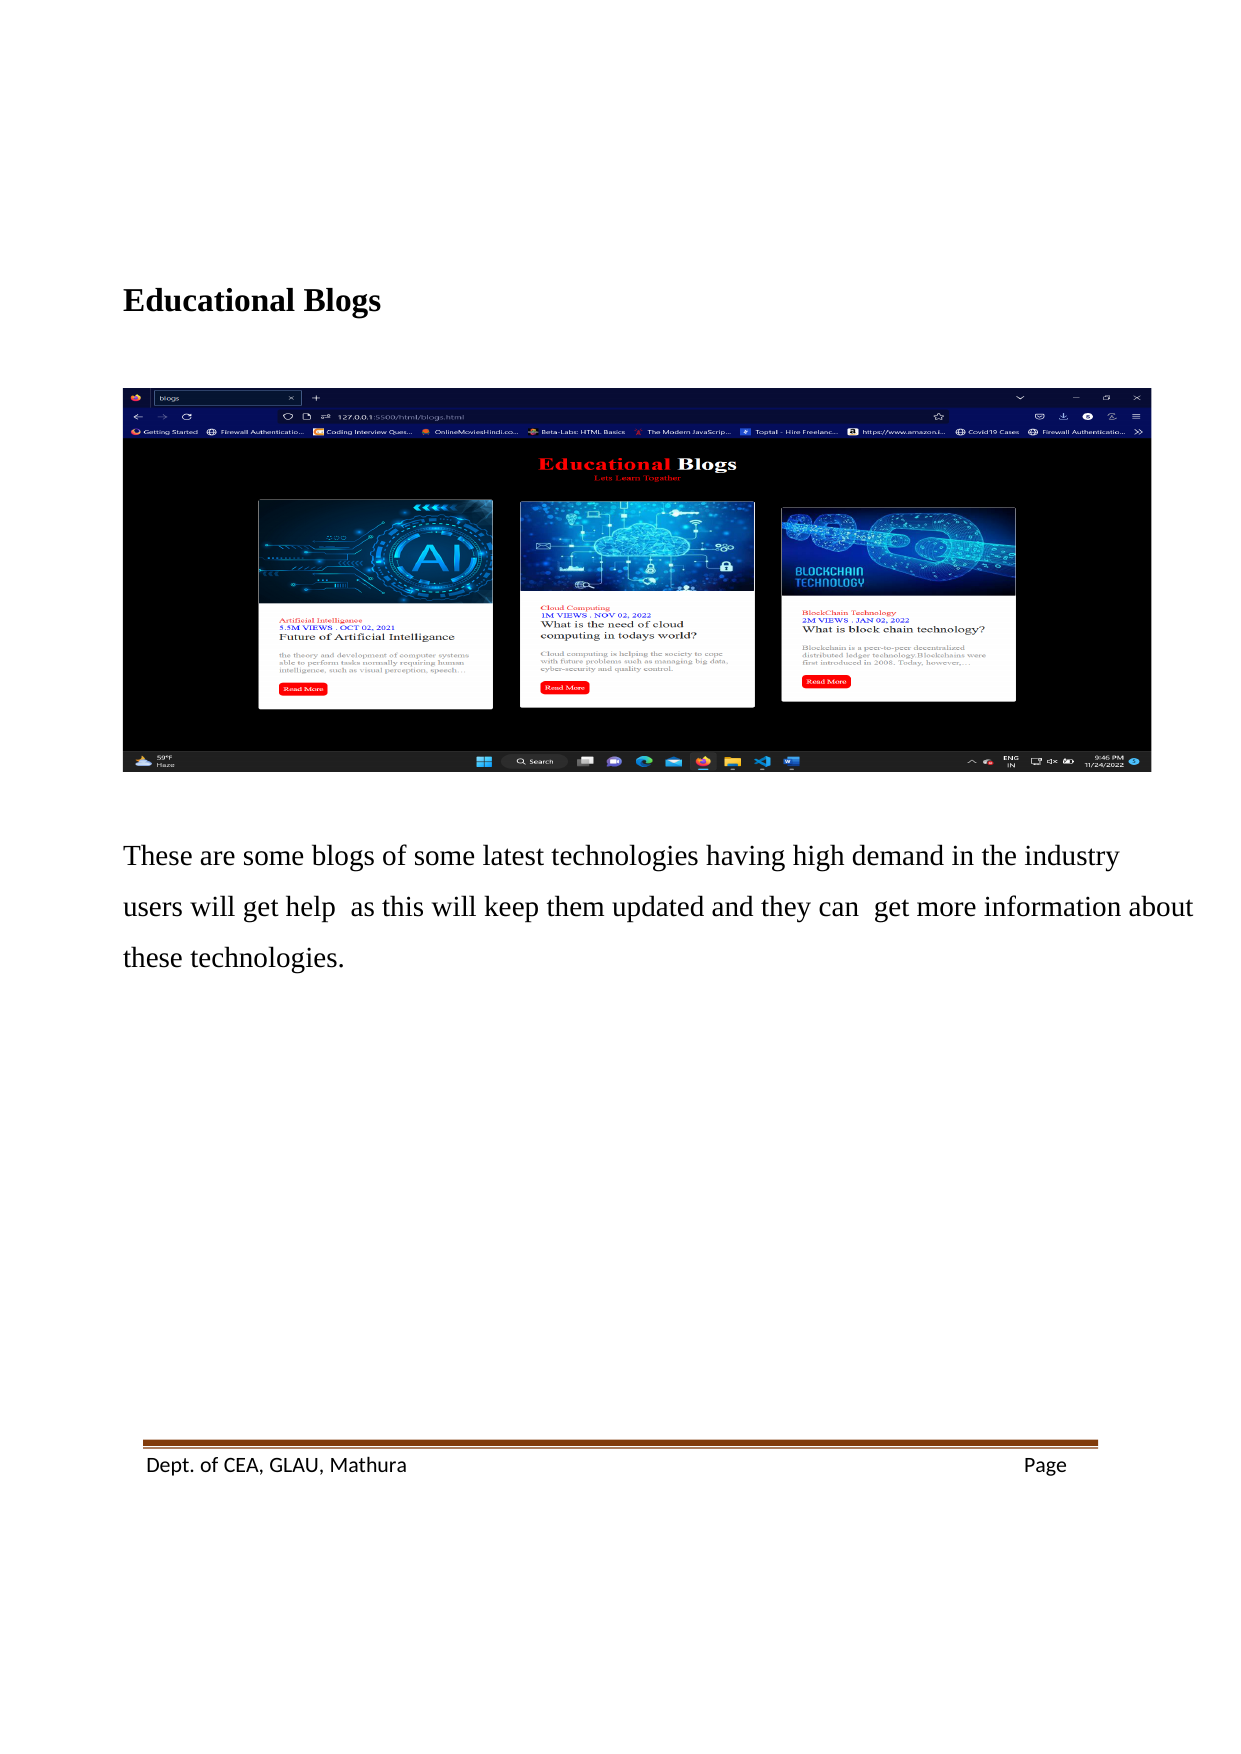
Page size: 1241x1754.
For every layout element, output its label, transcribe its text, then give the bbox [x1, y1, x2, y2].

text users will get help as this will keep them updated and they can get more information about these technologies. [123, 889, 1240, 973]
text These are some blogs of some latest technologies having high demand in the industry [123, 838, 1240, 872]
text Educational Blogs [123, 280, 1240, 318]
picture [122, 388, 1152, 772]
